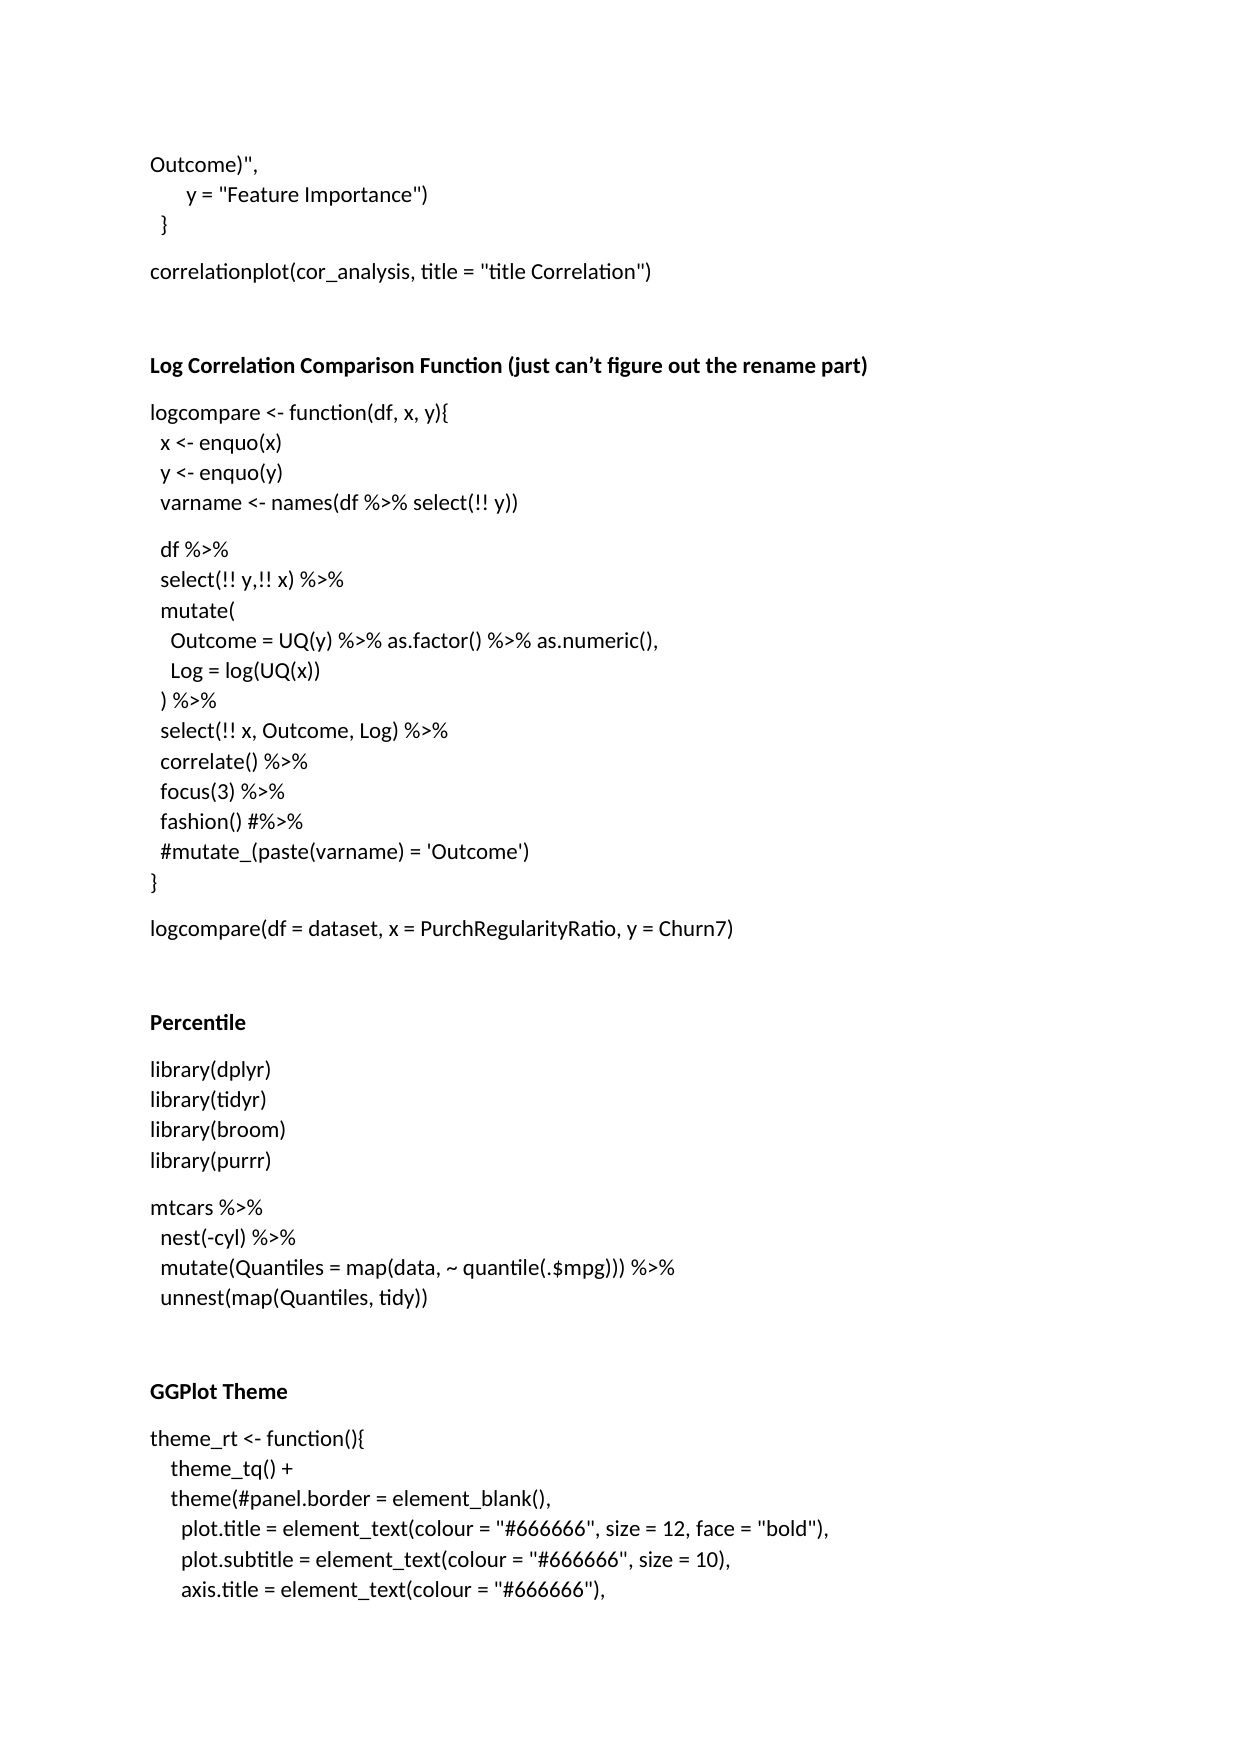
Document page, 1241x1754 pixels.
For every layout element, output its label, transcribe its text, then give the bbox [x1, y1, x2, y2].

text logcompare(df = dataset, x = PurchRegularityRatio, y = Churn7) [150, 914, 1090, 943]
text correlationplot(cor_analysis, title = "title Correlation") [150, 257, 1090, 285]
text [150, 1424, 1090, 1603]
text GGPlot Theme [150, 1377, 1090, 1405]
text Log Correlation Comparison Function (just can’t figure out the rename part) [150, 351, 1090, 379]
text Percentile [150, 1008, 1090, 1036]
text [150, 150, 1090, 238]
text mtcars %>% nest(-cyl) %>% mutate(Quantiles = map(data, ~ quantile(.$mpg))) %>% unnest(map(Quantiles, tidy)) [150, 1193, 1090, 1311]
text df %>% select(!! y,!! x) %>% mutate( Outcome = UQ(y) %>% as.factor() %>% as.numeric(), Log = log(UQ(x)) ) %>% select(!! x, Outcome, Log) %>% correlate() %>% focus(3) %>% fashion() #%>% #mutate_(paste(varname) = 'Outcome') } [150, 535, 1090, 896]
text library(dplyr) library(tidyr) library(broom) library(purrr) [150, 1055, 1090, 1174]
text logcompare <- function(df, x, y){ x <- enquo(x) y <- enquo(y) varname <- names(df %>% select(!! y)) [150, 398, 1090, 517]
